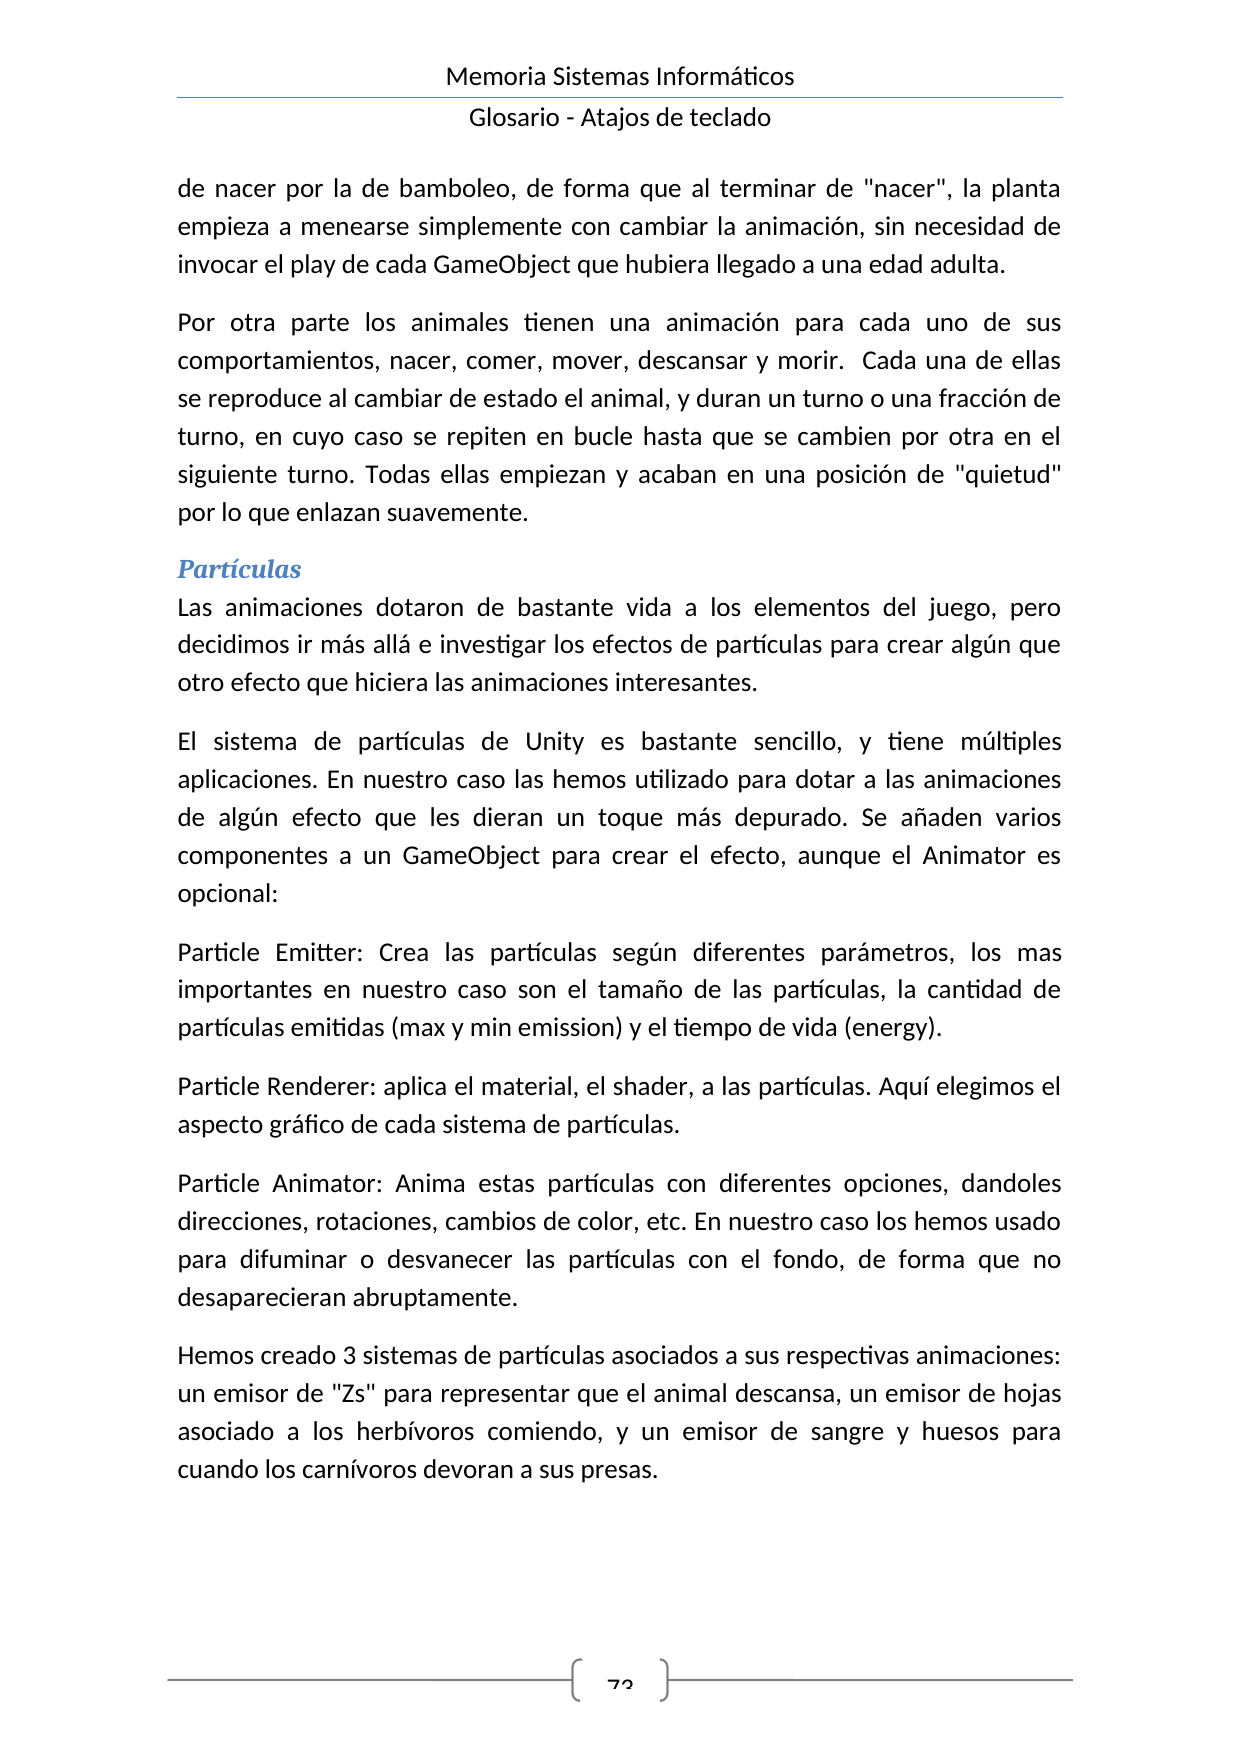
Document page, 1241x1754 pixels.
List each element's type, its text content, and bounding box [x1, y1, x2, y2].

text Las animaciones dotaron de bastante vida a los elementos del juego, pero decidimos ir más allá e investigar los efectos de partículas para crear algún que otro efecto que hiciera las animaciones interesantes. [177, 590, 1063, 698]
text Particle Emitter: Crea las partículas según diferentes parámetros, los mas importantes en nuestro caso son el tamaño de las partículas, la cantidad de partículas emitidas (max y min emission) y el tiempo de vida (energy). [177, 935, 1063, 1043]
text Particle Renderer: aplica el material, el shader, a las partículas. Aquí elegimos el aspecto gráfico de cada sistema de partículas. [177, 1069, 1063, 1140]
subtitle Partículas [177, 554, 1063, 585]
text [177, 171, 1063, 280]
text Por otra parte los animales tienen una animación para cada uno de sus comportamientos, nacer, comer, mover, descansar y morir. Cada una de ellas se reproduce al cambiar de estado el animal, y duran un turno o una fracción de turno, en cuyo caso se repiten en bucle hasta que se cambien por otra en el siguiente turno. Todas ellas empiezan y acaban en una posición de "quietud" por lo que enlazan suavemente. [177, 306, 1063, 528]
text Hemos creado 3 sistemas de partículas asociados a sus respectivas animaciones: un emisor de "Zs" para representar que el animal descansa, un emisor de hojas asociado a los herbívoros comiendo, y un emisor de sangre y huesos para cuando los carnívoros devoran a sus presas. [177, 1338, 1063, 1485]
text Particle Animator: Anima estas partículas con diferentes opciones, dandoles direcciones, rotaciones, cambios de color, etc. En nuestro caso los hemos usado para difuminar o desvanecer las partículas con el fondo, de forma que no desaparecieran abruptamente. [177, 1166, 1063, 1313]
text El sistema de partículas de Unity es bastante sencillo, y tiene múltiples aplicaciones. En nuestro caso las hemos utilizado para dotar a las animaciones de algún efecto que les dieran un toque más depurado. Se añaden varios componentes a un GameObject para crear el efecto, aunque el Animator es opcional: [177, 724, 1063, 909]
